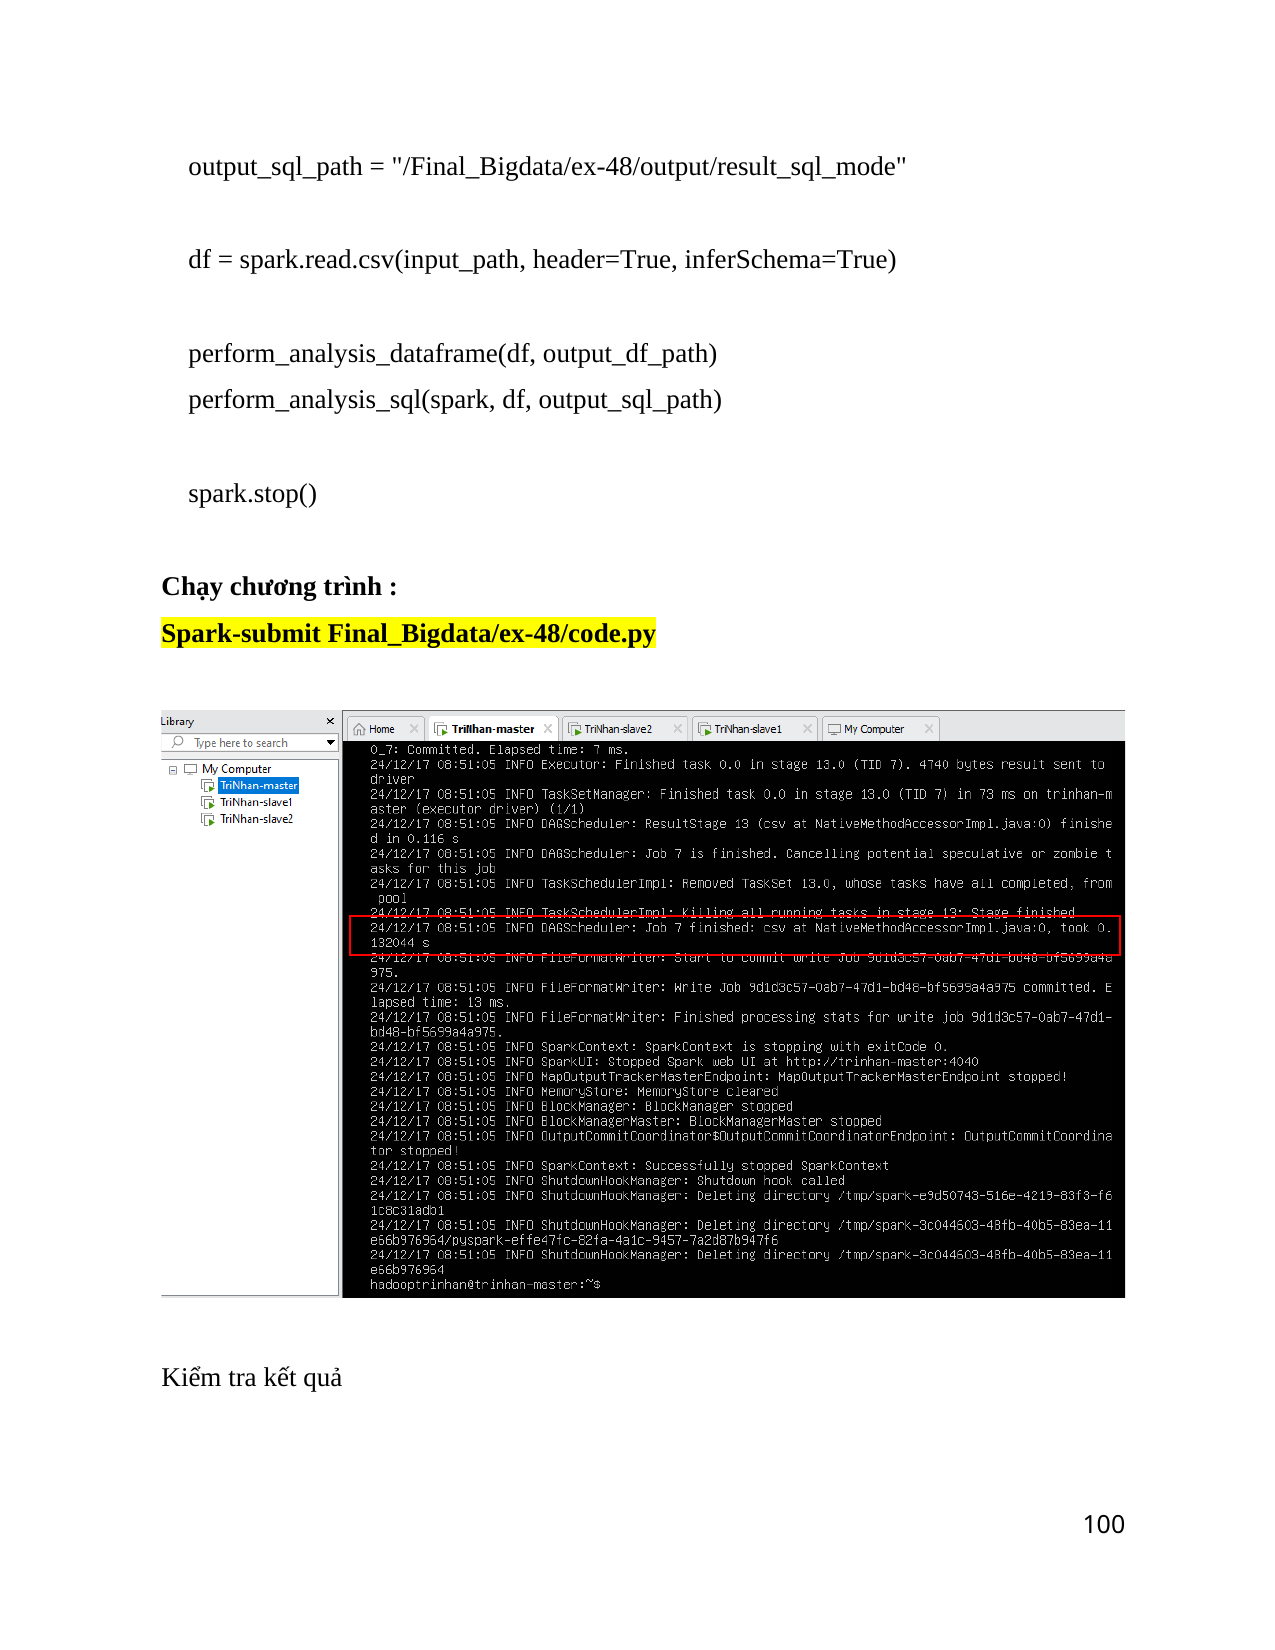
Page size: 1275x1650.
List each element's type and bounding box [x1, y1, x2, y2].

table_cell [150, 1361, 1125, 1407]
picture [161, 710, 1125, 1298]
table_header [150, 150, 1125, 1361]
